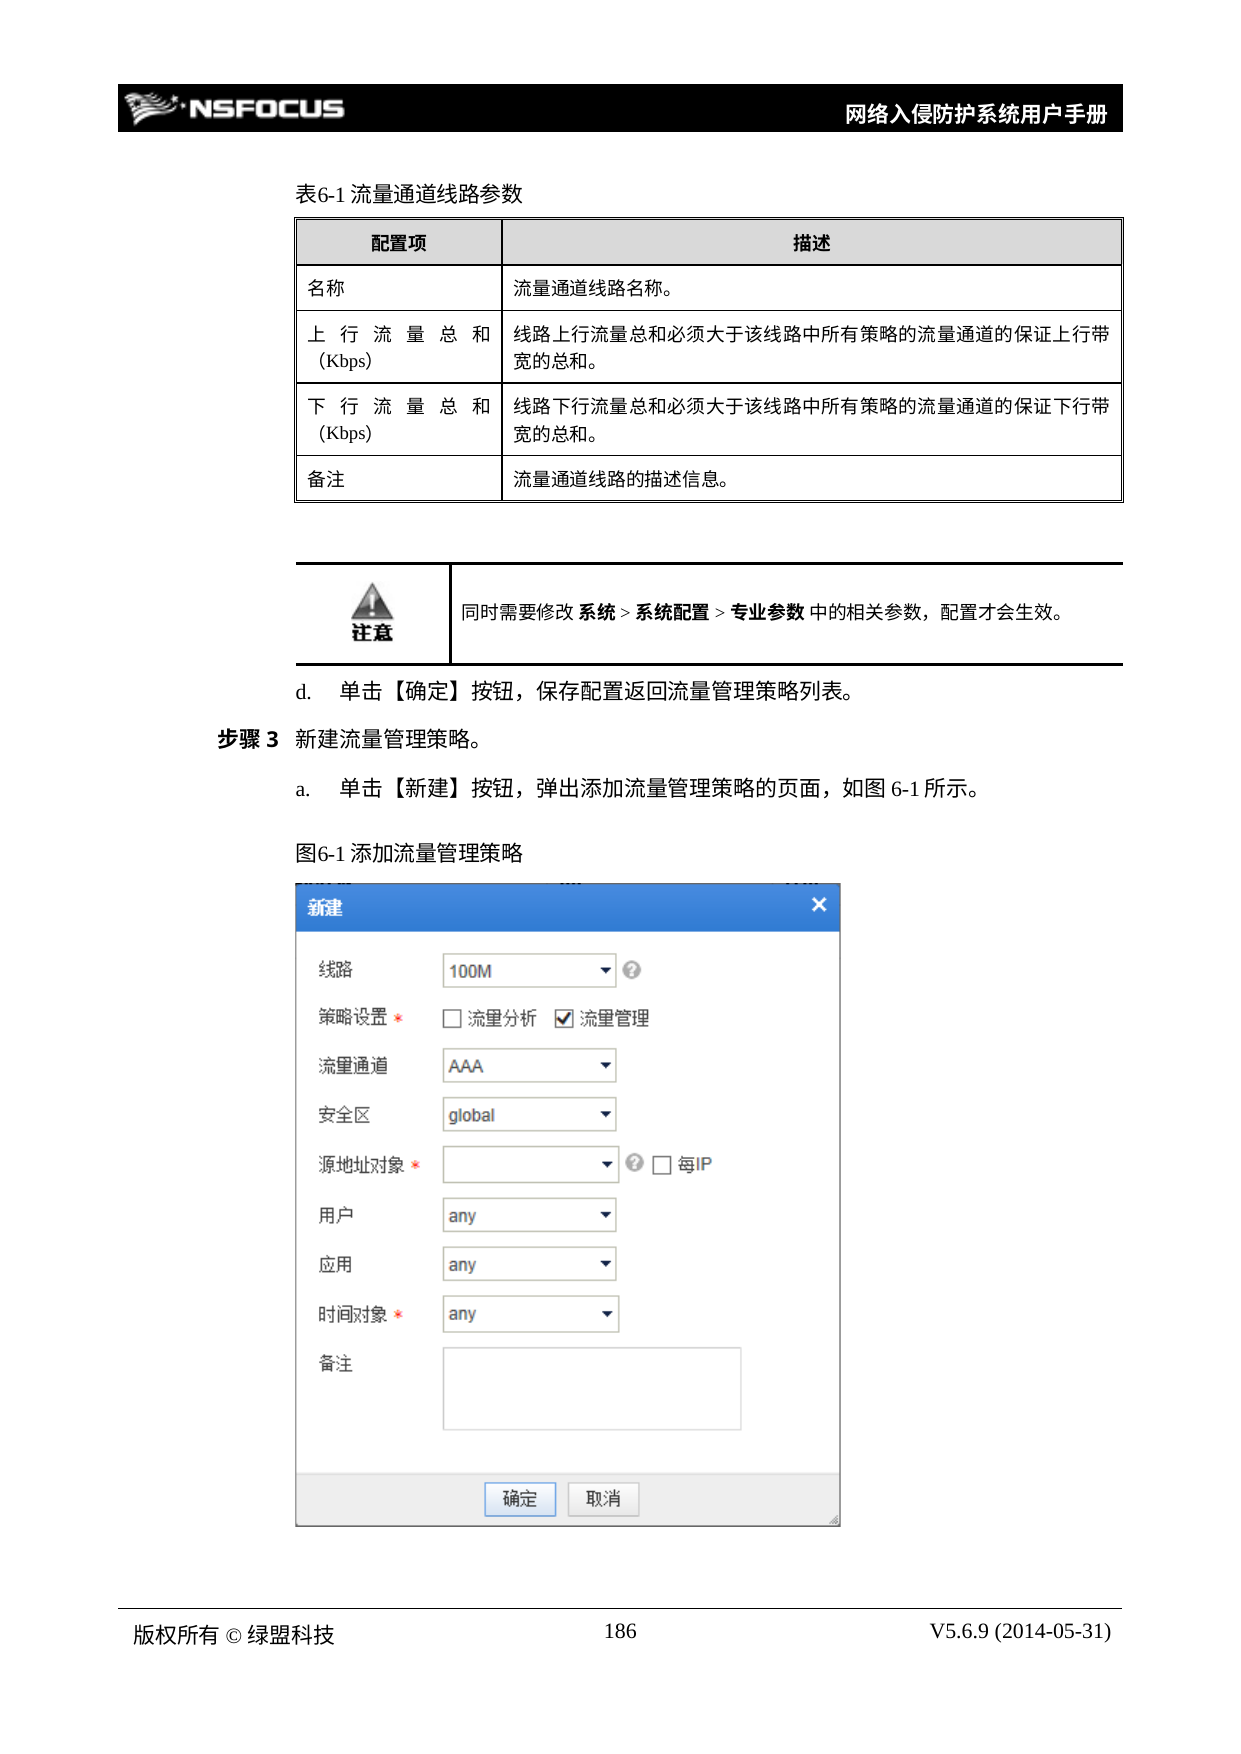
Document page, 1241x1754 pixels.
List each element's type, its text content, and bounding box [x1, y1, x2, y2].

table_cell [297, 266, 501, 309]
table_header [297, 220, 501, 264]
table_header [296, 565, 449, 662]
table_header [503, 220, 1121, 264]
text 添加流量管理策略 [295, 836, 1122, 867]
picture [295, 883, 841, 1527]
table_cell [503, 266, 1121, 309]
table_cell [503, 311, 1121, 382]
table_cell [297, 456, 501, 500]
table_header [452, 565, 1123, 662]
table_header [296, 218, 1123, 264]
text 新建流量管理策略。 [279, 722, 1122, 754]
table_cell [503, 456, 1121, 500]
picture [351, 581, 395, 646]
text 单击【确定】按钮，保存配置返回流量管理策略列表。 [295, 674, 1122, 706]
text 单击【新建】按钮，弹出添加流量管理策略的页面，如图6-43所示。 [295, 771, 1122, 802]
text 流量通道线路参数 [295, 177, 1122, 209]
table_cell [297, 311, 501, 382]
picture [118, 84, 1123, 132]
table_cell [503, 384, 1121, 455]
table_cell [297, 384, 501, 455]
